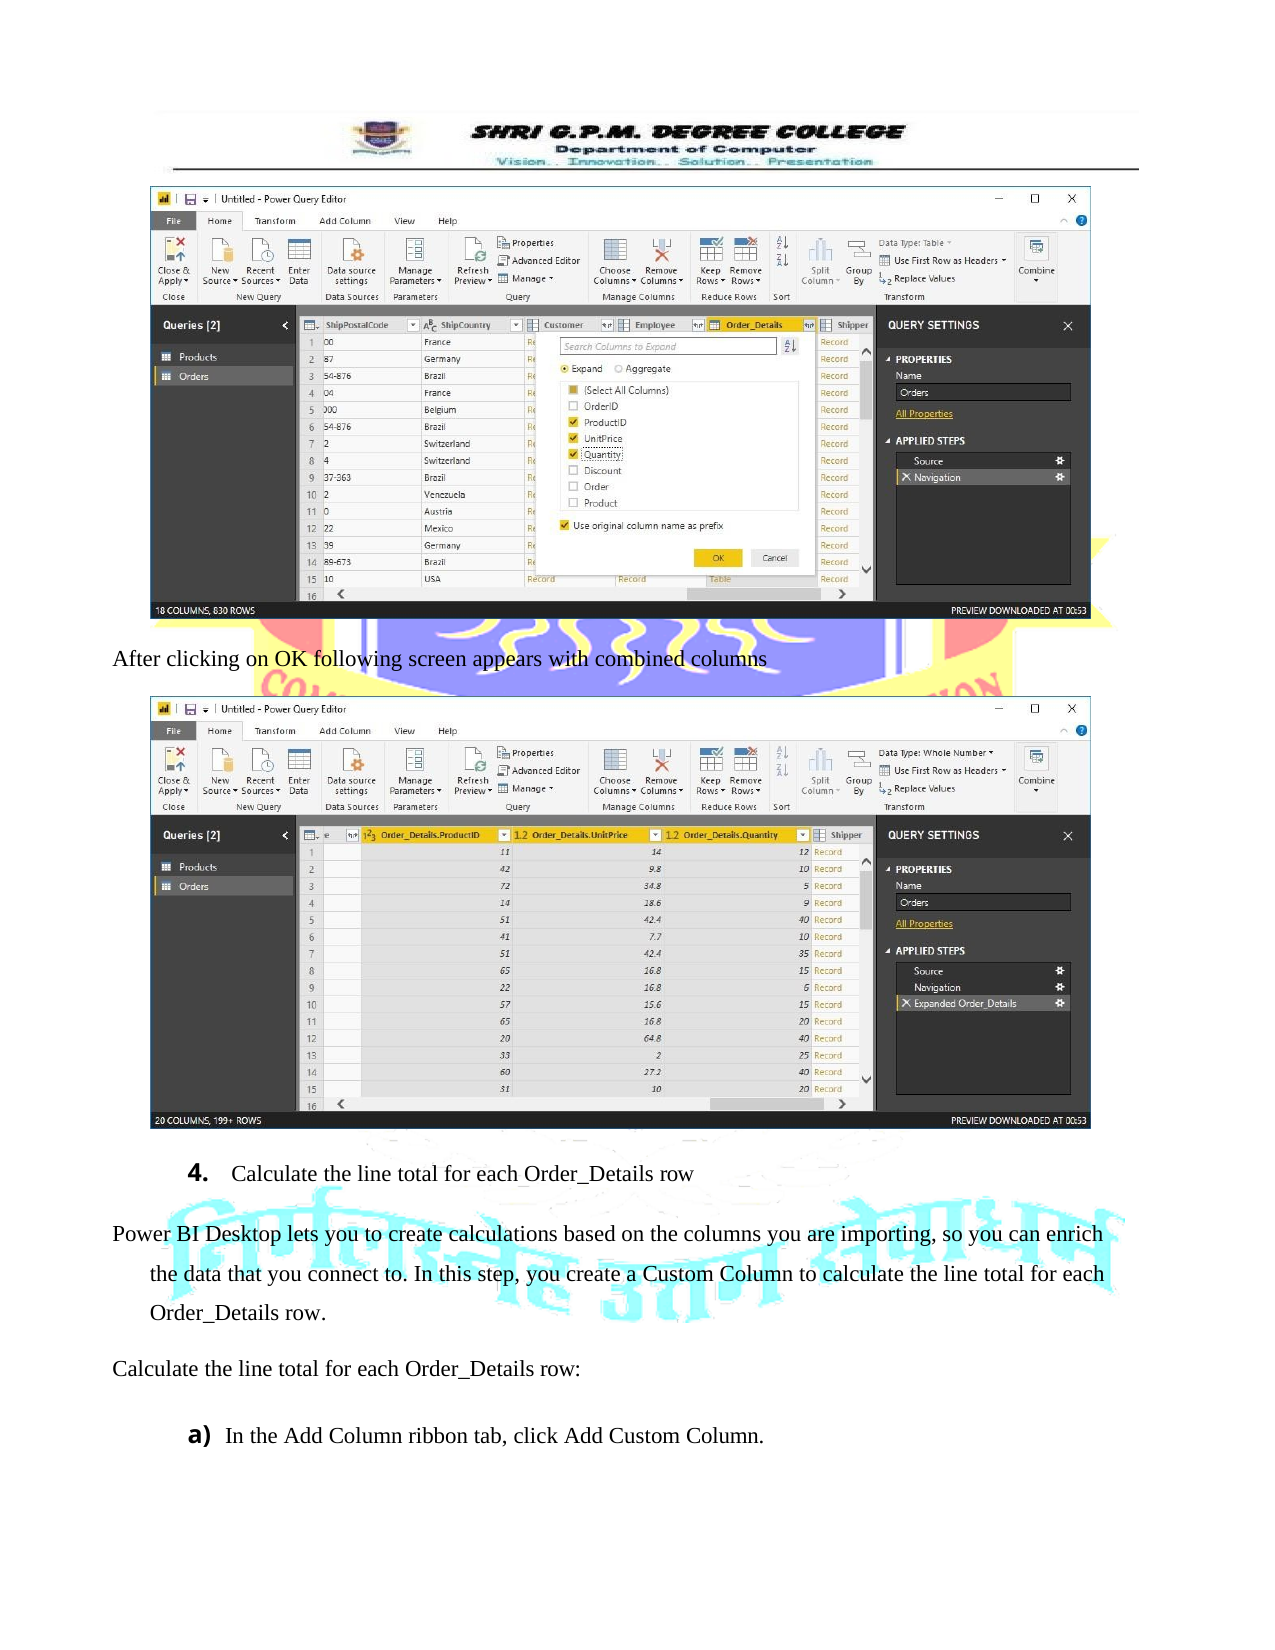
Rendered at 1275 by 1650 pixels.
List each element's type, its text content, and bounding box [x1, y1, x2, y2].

list In the Add Column ribbon tab, click Add Custom Column. [187, 1416, 1260, 1451]
text Power BI Desktop lets you to create calculations based on the columns you are importing, so you can enrich the data that you connect to. In this step, you create a Custom Column to calculate the line total for each Order_Details row. [112, 1220, 1122, 1325]
picture [150, 186, 1125, 645]
text After clicking on OK following screen appears with combined columns [112, 645, 1260, 671]
text Calculate the line total for each Order_Details row: [112, 1355, 1260, 1382]
list Calculate the line total for each Order_Details row [187, 1155, 1260, 1189]
picture [150, 671, 1125, 1323]
picture [153, 110, 1139, 174]
